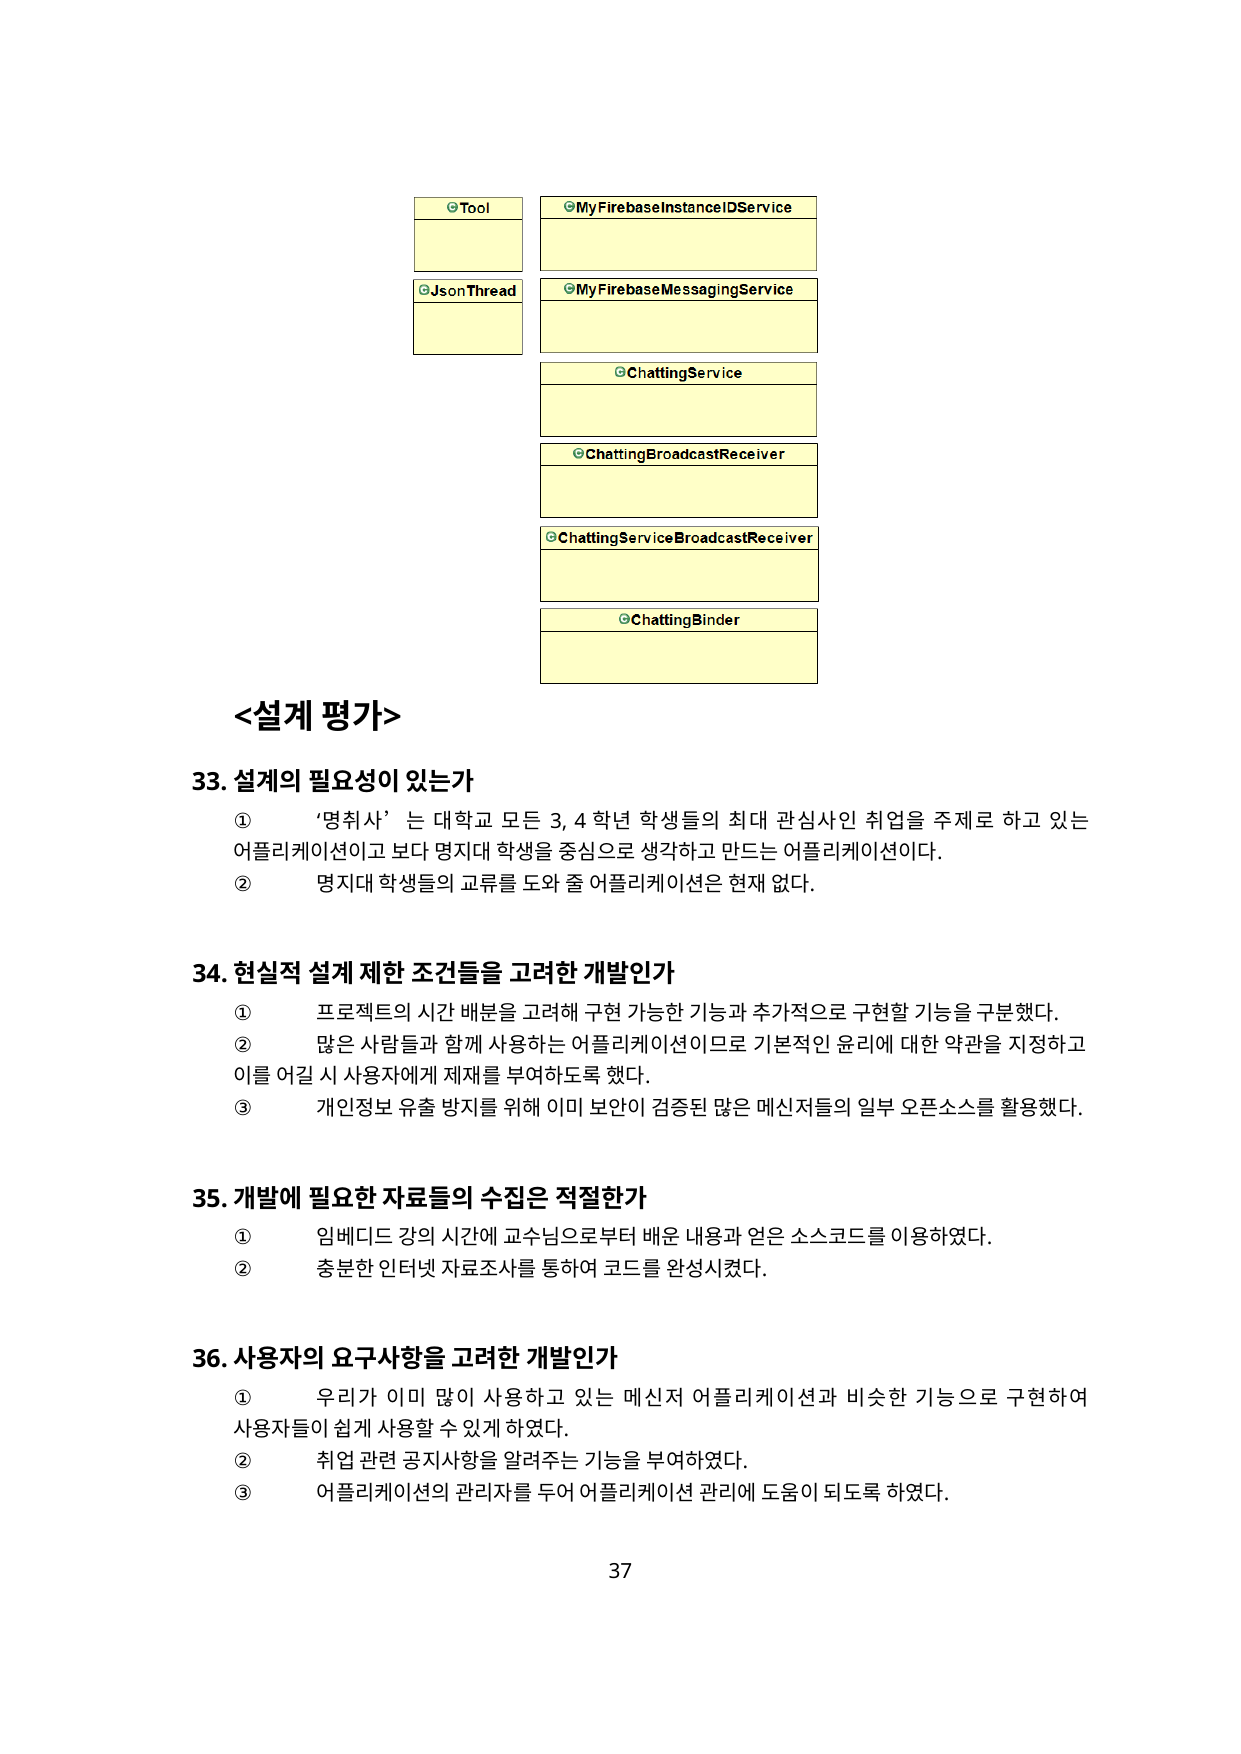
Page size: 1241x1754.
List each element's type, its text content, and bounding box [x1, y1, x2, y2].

list 프로젝트의 시간 배분을 고려해 구현 가능한 기능과 추가적으로 구현할 기능을 구분했다. [225, 994, 1098, 1026]
list 임베디드 강의 시간에 교수님으로부터 배운 내용과 얻은 소스코드를 이용하였다. [225, 1218, 1098, 1250]
text 개발에 필요한 자료들의 수집은 적절한가 [184, 1176, 1098, 1216]
list 많은 사람들과 함께 사용하는 어플리케이션이므로 기본적인 윤리에 대한 약관을 지정하고 이를 어길 시 사용자에게 제재를 부여하도록 했다. [225, 1026, 1098, 1089]
picture [411, 193, 821, 686]
list 우리가 이미 많이 사용하고 있는 메신저 어플리케이션과 비슷한 기능으로 구현하여 사용자들이 쉽게 사용할 수 있게 하였다. [225, 1379, 1098, 1442]
list 어플리케이션의 관리자를 두어 어플리케이션 관리에 도움이 되도록 하였다. [225, 1474, 1098, 1508]
list 충분한 인터넷 자료조사를 통하여 코드를 완성시켰다. [225, 1250, 1098, 1284]
text 사용자의 요구사항을 고려한 개발인가 [184, 1336, 1098, 1377]
text 현실적 설계 제한 조건들을 고려한 개발인가 [184, 952, 1098, 992]
list ‘명취사’는 대학교 모든 3, 4학년 학생들의 최대 관심사인 취업을 주제로 하고 있는 어플리케이션이고 보다 명지대 학생을 중심으로 생각하고 만드는 어플리케이션이다. [225, 802, 1098, 865]
list 취업 관련 공지사항을 알려주는 기능을 부여하였다. [225, 1442, 1098, 1474]
text 설계의 필요성이 있는가 [183, 759, 1098, 800]
list 개인정보 유출 방지를 위해 이미 보안이 검증된 많은 메신저들의 일부 오픈소스를 활용했다. [225, 1089, 1098, 1124]
list 명지대 학생들의 교류를 도와 줄 어플리케이션은 현재 없다. [225, 865, 1098, 900]
